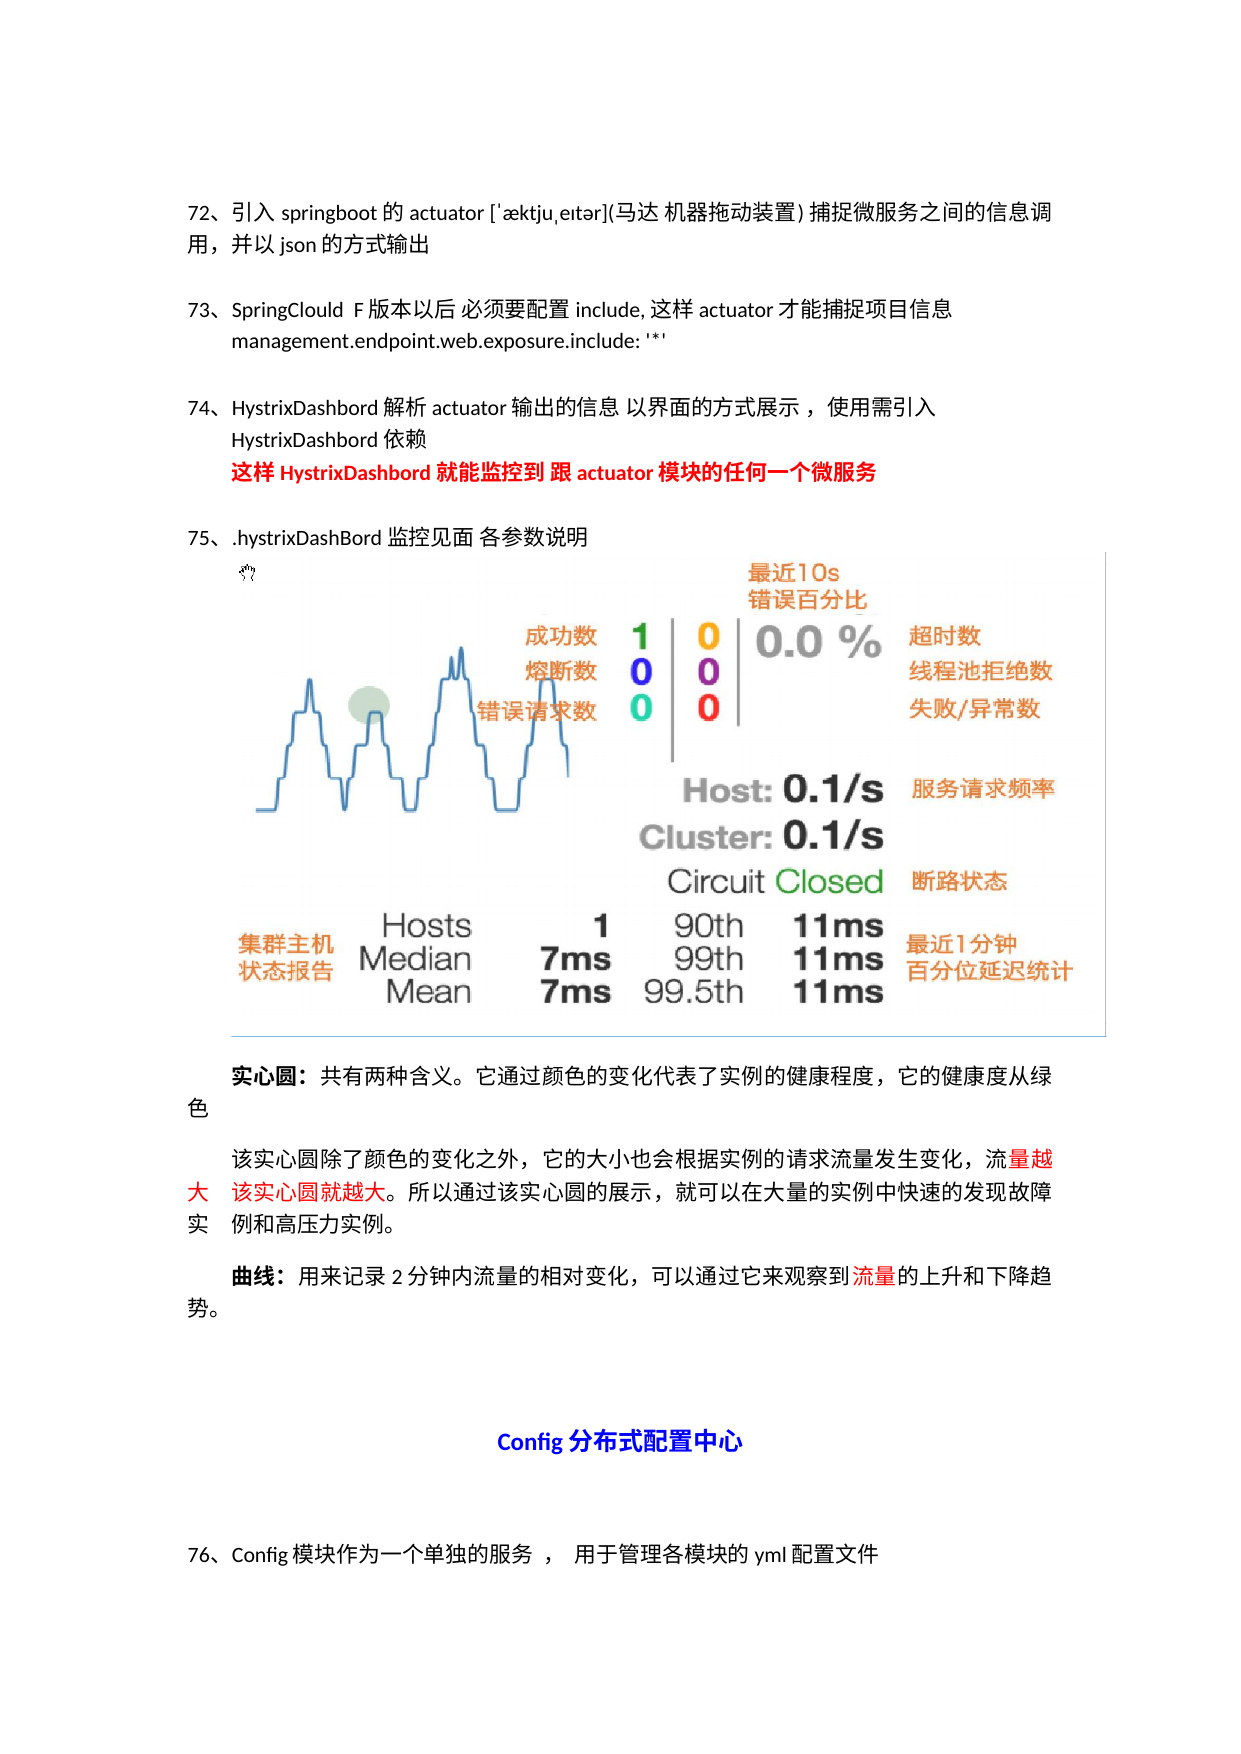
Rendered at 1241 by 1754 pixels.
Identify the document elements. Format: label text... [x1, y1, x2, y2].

list 引入 springboot的 actuator [ˈæktjuˌeɪtər](马达 机器拖动装置) 捕捉微服务之间的信息调用，并以 json的方式输出 [187, 194, 1053, 259]
list .hystrixDashBord 监控见面 各参数说明 [187, 519, 1053, 552]
list Config模块作为一个单独的服务 ， 用于管理各模块的 yml配置文件 [187, 1537, 1053, 1569]
text 该实心圆除了颜色的变化之外，它的大小也会根据实例的请求流量发生变化，流量越大 该实心圆就越大。所以通过该实心圆的展示，就可以在大量的实例中快速的发现故障实 例和高压力实例。 [187, 1142, 1053, 1239]
list Config分布式配置中心 [187, 1407, 1053, 1472]
list management.endpoint.web.exposure.include: '*' [187, 324, 1053, 357]
list SpringClould F 版本以后 必须要配置 include, 这样actuator才能捕捉项目信息 [187, 292, 1053, 324]
picture [231, 552, 1107, 1037]
text 实心圆：共有两种含义。它通过颜色的变化代表了实例的健康程度，它的健康度从绿色 [187, 1058, 1053, 1123]
text 曲线：用来记录2分钟内流量的相对变化，可以通过它来观察到流量的上升和下降趋势。 [187, 1258, 1053, 1323]
list HystrixDashbord 解析actuator输出的信息 以界面的方式展示 ，使用需引入 HystrixDashbord 依赖 [187, 389, 1053, 454]
list 这样 HystrixDashbord 就能监控到 跟actuator模块的任何一个微服务 [187, 454, 1053, 487]
